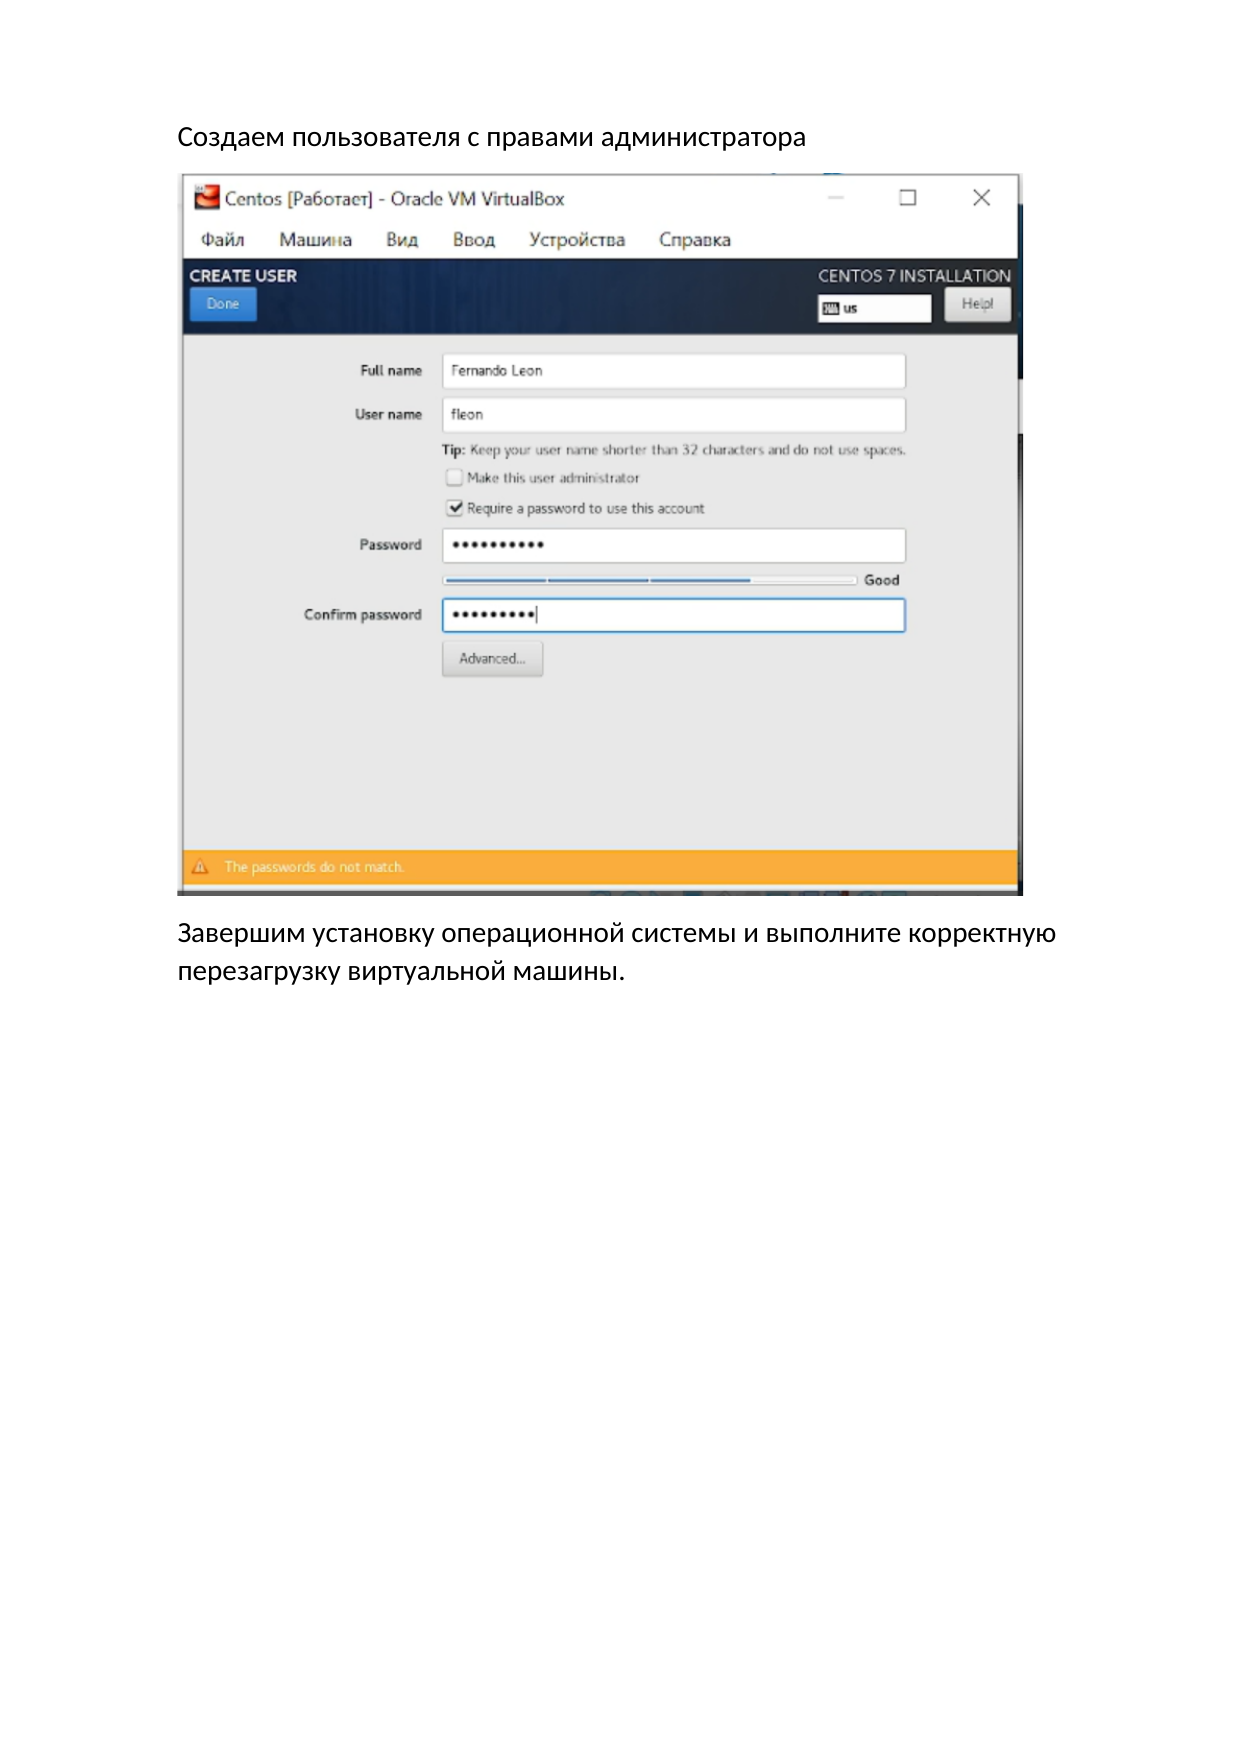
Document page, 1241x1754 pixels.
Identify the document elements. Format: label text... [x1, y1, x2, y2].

text Создаем пользователя с правами администратора [177, 118, 1152, 154]
picture [177, 173, 1024, 896]
text Завершим установку операционной системы и выполните корректную перезагрузку виртуальной машины. [177, 914, 1152, 988]
